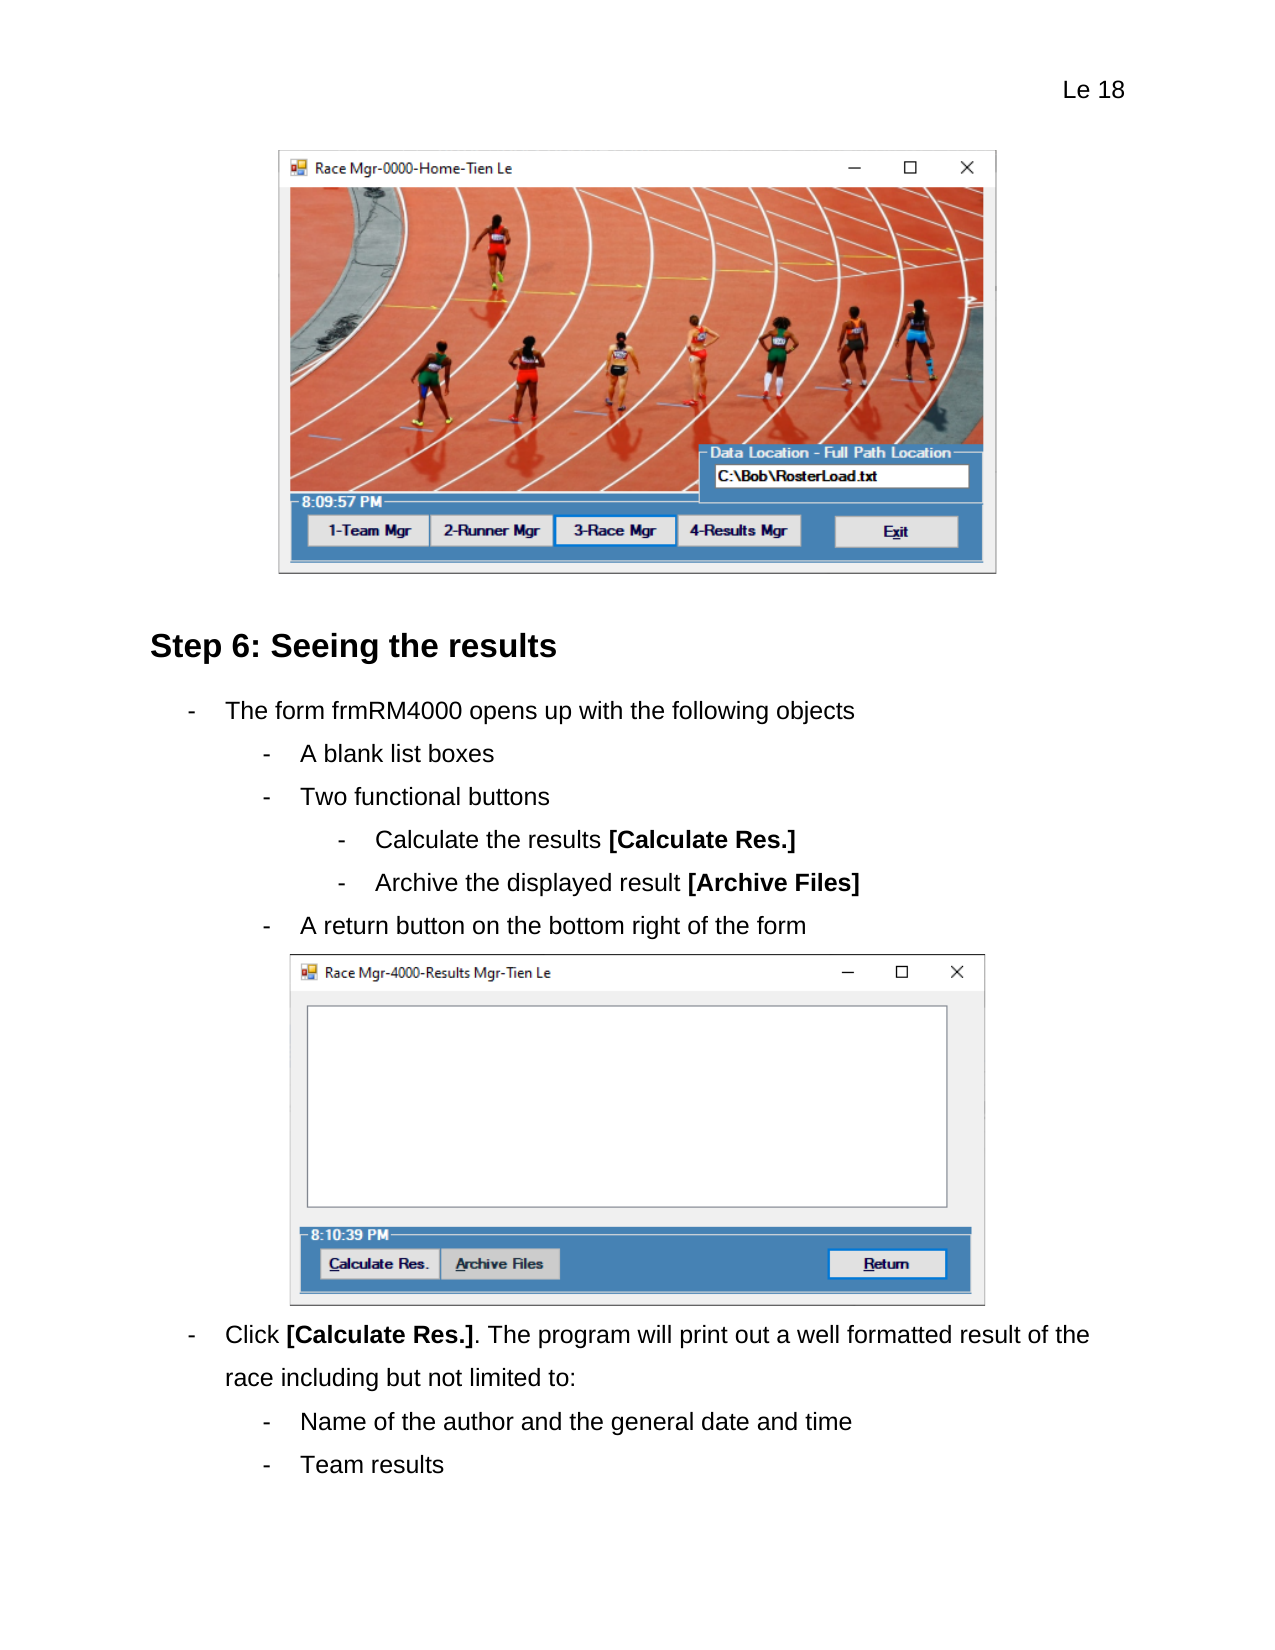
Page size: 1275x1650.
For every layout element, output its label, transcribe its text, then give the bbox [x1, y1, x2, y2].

list The form frmRM4000 opens up with the following objects [187, 696, 1125, 724]
list Team results [262, 1450, 1125, 1478]
subtitle Step 6: Seeing the results [150, 626, 1125, 664]
list A blank list boxes [262, 739, 1125, 768]
picture [278, 150, 997, 574]
list Name of the author and the general date and time [262, 1407, 1125, 1435]
list Click [Calculate Res.]. The program will print out a well formatted result of the race including but not limited to: [187, 1320, 1125, 1392]
list Calculate the results [Calculate Res.] [337, 825, 1125, 854]
picture [289, 954, 986, 1306]
list Two functional buttons [262, 782, 1125, 811]
list Archive the displayed result [Archive Files] [337, 868, 1125, 897]
list A return button on the bottom right of the form [262, 911, 1125, 940]
